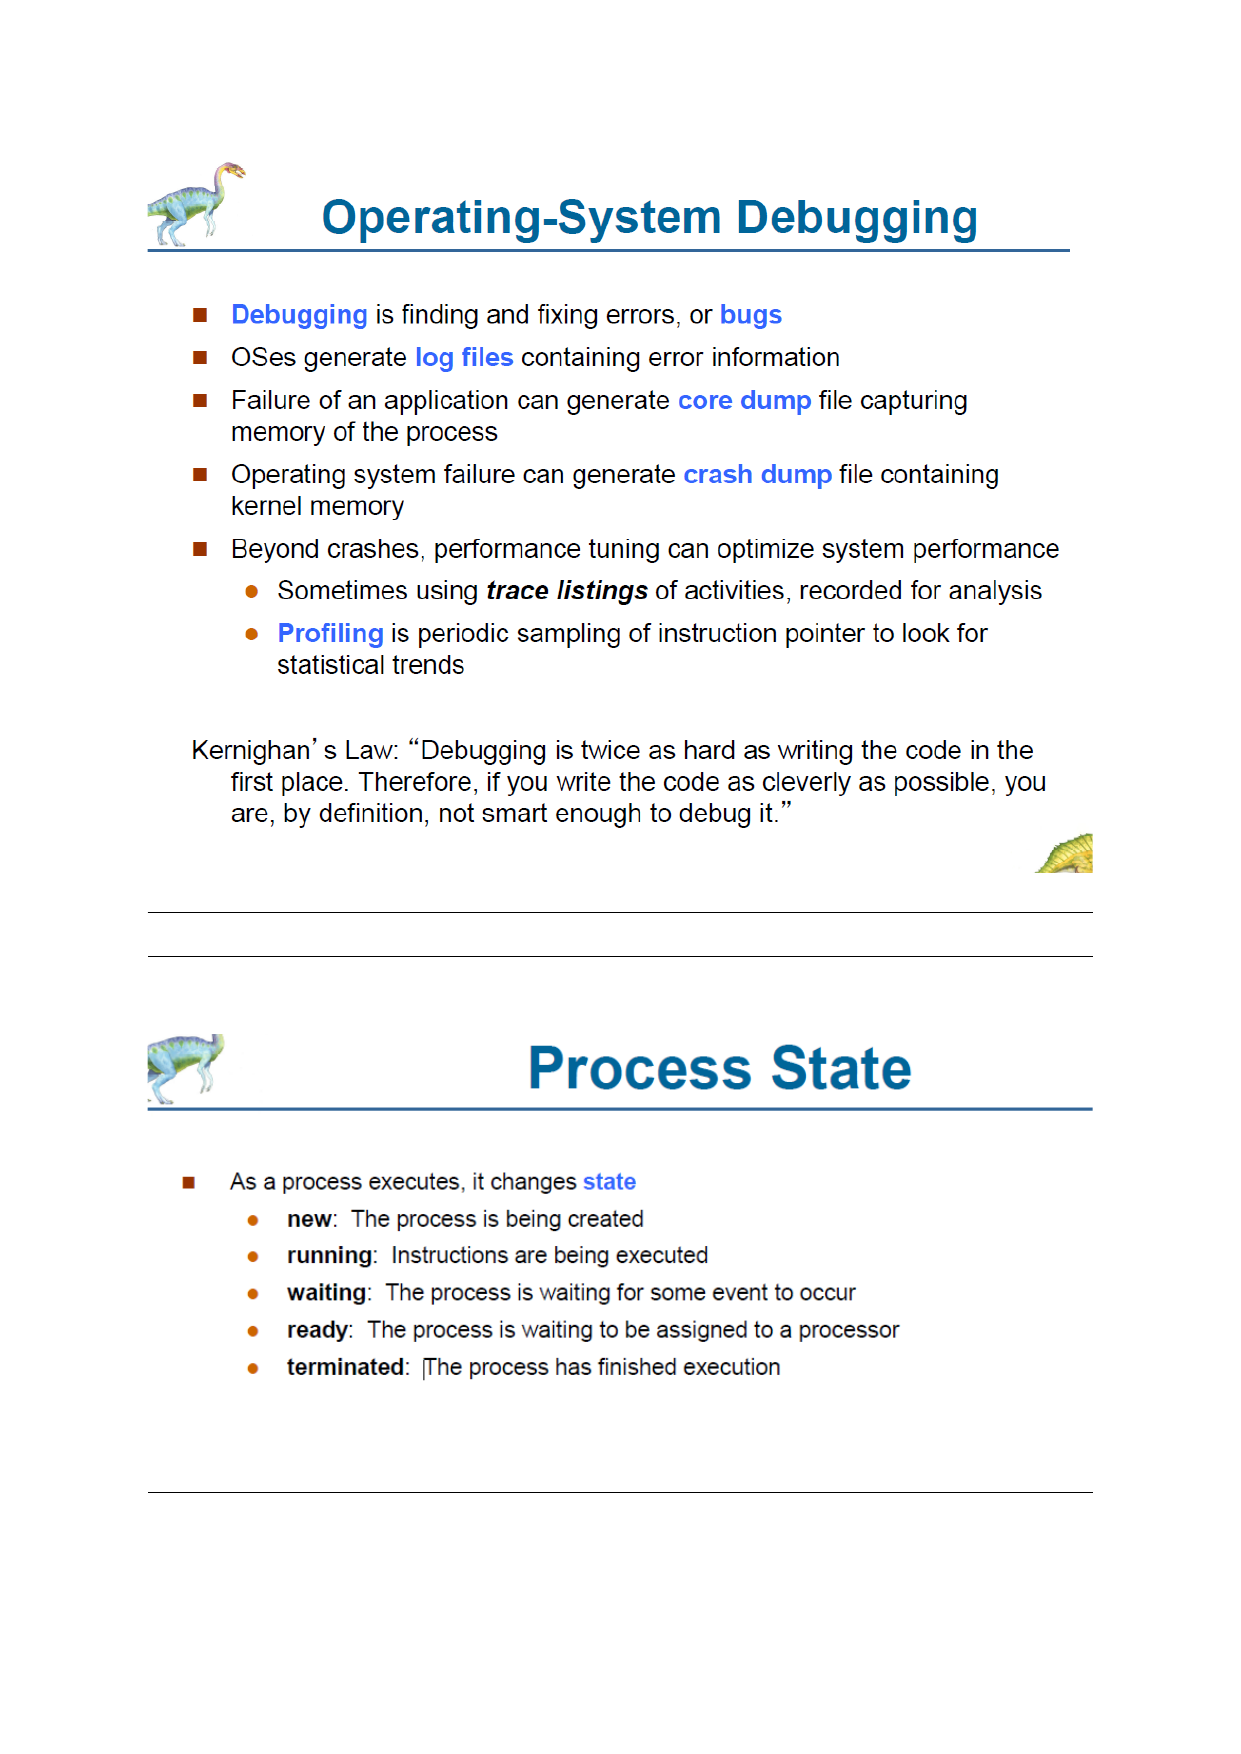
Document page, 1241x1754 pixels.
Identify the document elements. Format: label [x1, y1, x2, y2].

picture [147, 1034, 1093, 1490]
picture [147, 147, 1093, 873]
